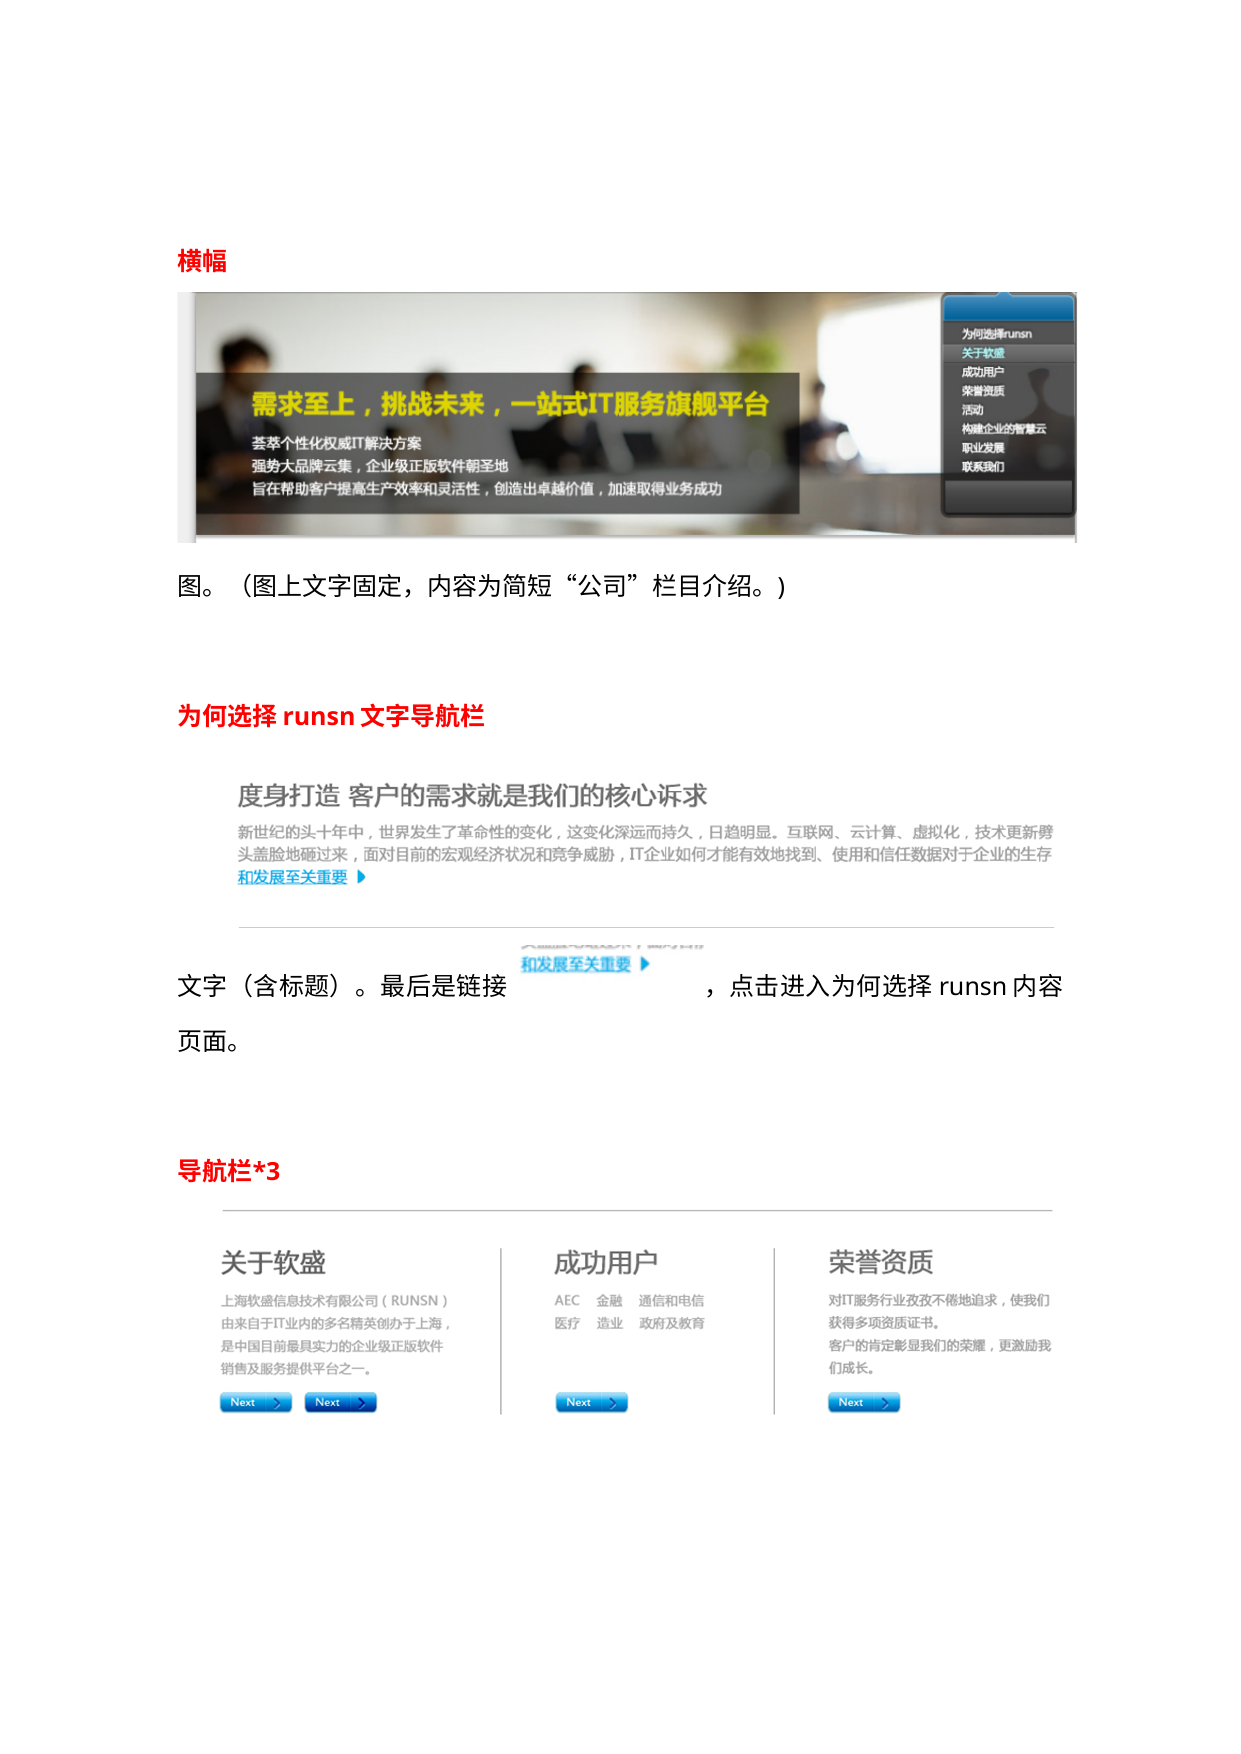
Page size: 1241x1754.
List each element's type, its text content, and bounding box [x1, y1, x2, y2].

text 文字（含标题）。最后是链接，点击进入为何选择runsn内容页面。 [177, 942, 1063, 1072]
text 导航栏*3 [177, 1137, 1063, 1202]
text 为何选择runsn文字导航栏 [177, 682, 1063, 747]
picture [508, 945, 704, 996]
text 横幅 [177, 227, 1063, 292]
picture [177, 292, 1078, 543]
picture [177, 747, 1078, 928]
picture [177, 1202, 1078, 1452]
text 图。（图上文字固定，内容为简短“公司”栏目介绍。) [177, 552, 1063, 617]
